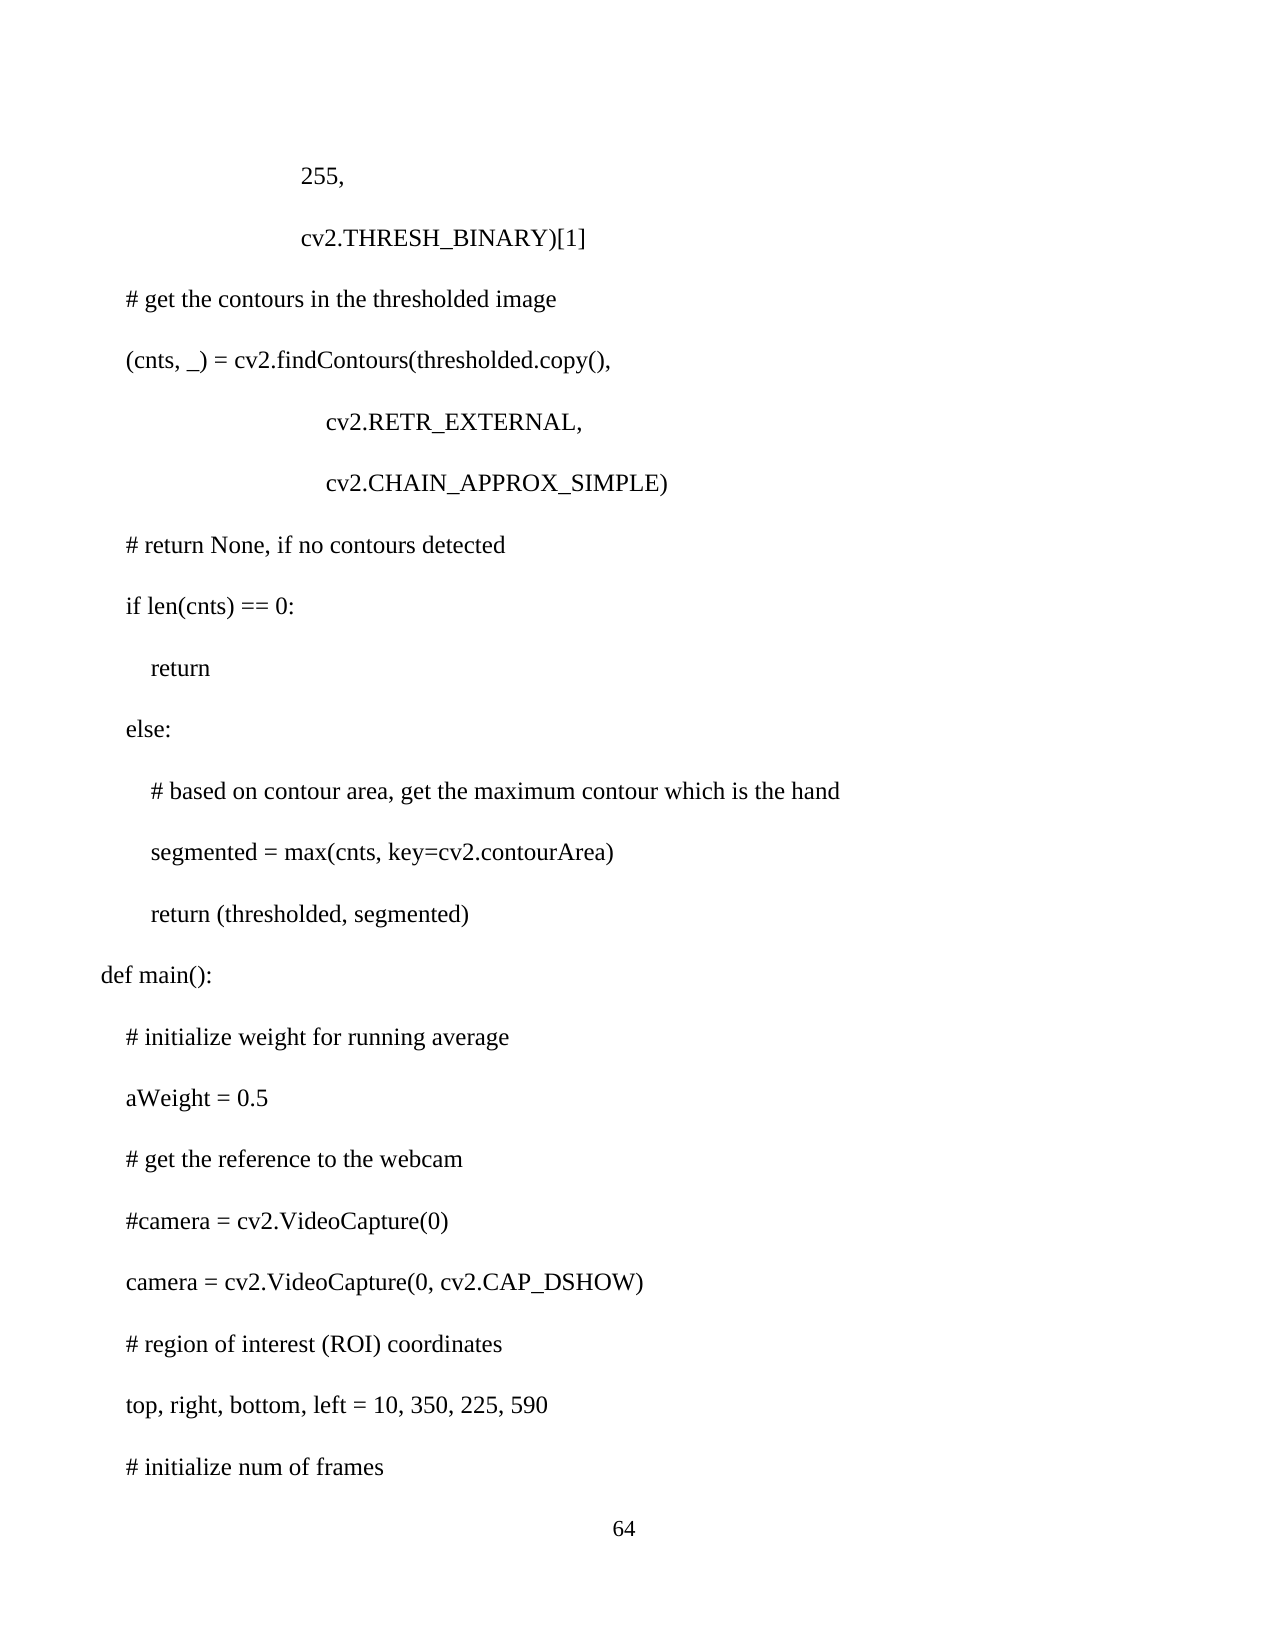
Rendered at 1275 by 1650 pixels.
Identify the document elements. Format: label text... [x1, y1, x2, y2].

text #camera = cv2.VideoCapture(0) [101, 1206, 1171, 1235]
text aWeight = 0.5 [101, 1083, 1171, 1112]
text # initialize weight for running average [101, 1022, 1171, 1050]
text camera = cv2.VideoCapture(0, cv2.CAP_DSHOW) [101, 1267, 1171, 1296]
text cv2.RETR_EXTERNAL, [101, 407, 1171, 436]
text (cnts, _) = cv2.findContours(thresholded.copy(), [101, 346, 1171, 374]
text if len(cnts) == 0: [101, 591, 1171, 620]
text # region of interest (ROI) coordinates [101, 1329, 1171, 1358]
text def main(): [101, 960, 1171, 989]
text return [101, 653, 1171, 682]
text cv2.THRESH_BINARY)[1] [101, 223, 1171, 251]
text # get the reference to the webcam [101, 1144, 1171, 1173]
text top, right, bottom, left = 10, 350, 225, 590 [101, 1390, 1171, 1419]
text return (thresholded, segmented) [101, 899, 1171, 927]
text 255, [101, 161, 1171, 190]
text # get the contours in the thresholded image [101, 284, 1171, 313]
text segmented = max(cnts, key=cv2.contourArea) [101, 837, 1171, 866]
text # initialize num of frames [101, 1452, 1171, 1481]
text # return None, if no contours detected [101, 530, 1171, 559]
text # based on contour area, get the maximum contour which is the hand [101, 776, 1171, 804]
text cv2.CHAIN_APPROX_SIMPLE) [101, 468, 1171, 497]
text else: [101, 714, 1171, 743]
